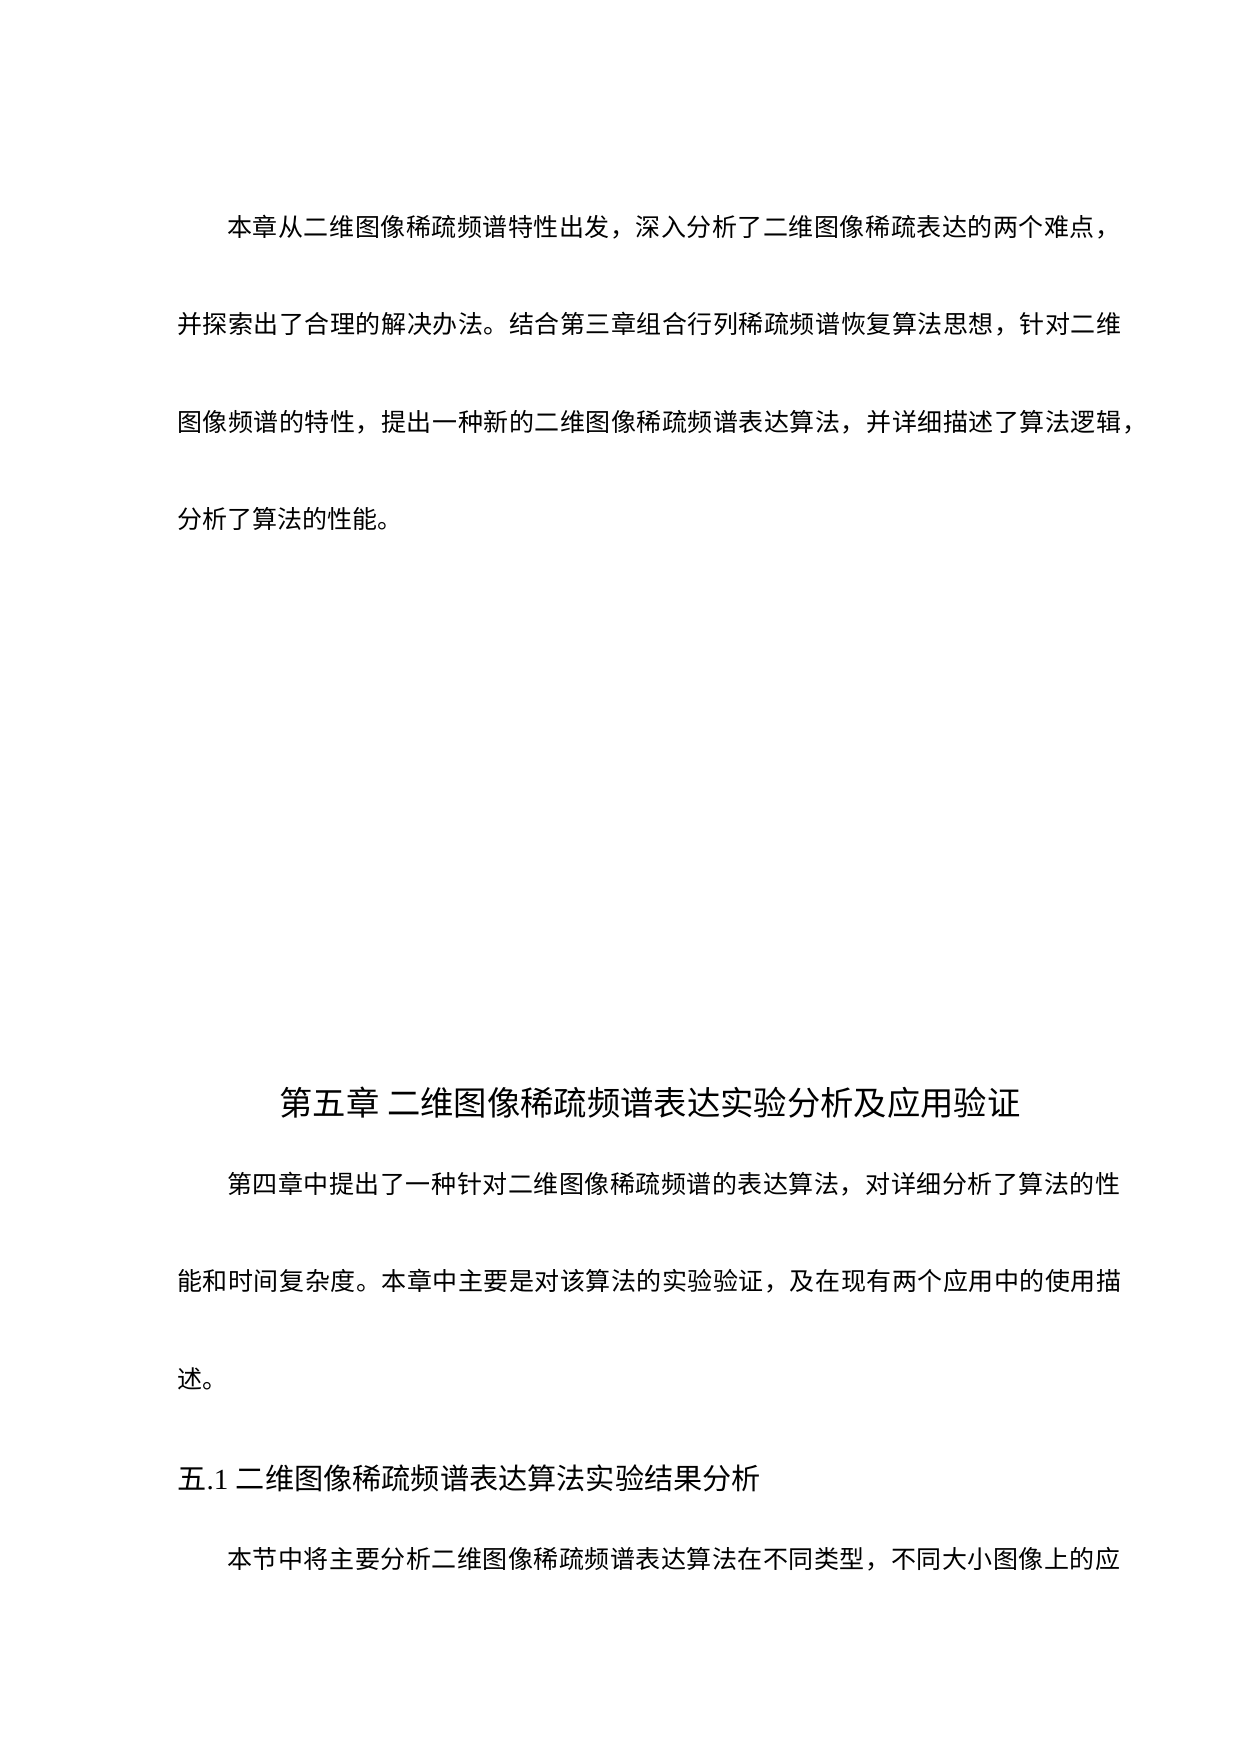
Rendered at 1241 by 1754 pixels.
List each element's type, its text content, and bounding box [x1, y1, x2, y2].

subtitle 二维图像稀疏频谱表达算法实验结果分析 [177, 1444, 1122, 1509]
subtitle 二维图像稀疏频谱表达实验分析及应用验证 [177, 1068, 1122, 1133]
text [177, 1525, 1122, 1590]
text 第四章中提出了一种针对二维图像稀疏频谱的表达算法，对详细分析了算法的性能和时间复杂度。本章中主要是对该算法的实验验证，及在现有两个应用中的使用描述。 [177, 1150, 1122, 1410]
text 本章从二维图像稀疏频谱特性出发，深入分析了二维图像稀疏表达的两个难点，并探索出了合理的解决办法。结合第三章组合行列稀疏频谱恢复算法思想，针对二维图像频谱的特性，提出一种新的二维图像稀疏频谱表达算法，并详细描述了算法逻辑，分析了算法的性能。 [177, 193, 1122, 550]
